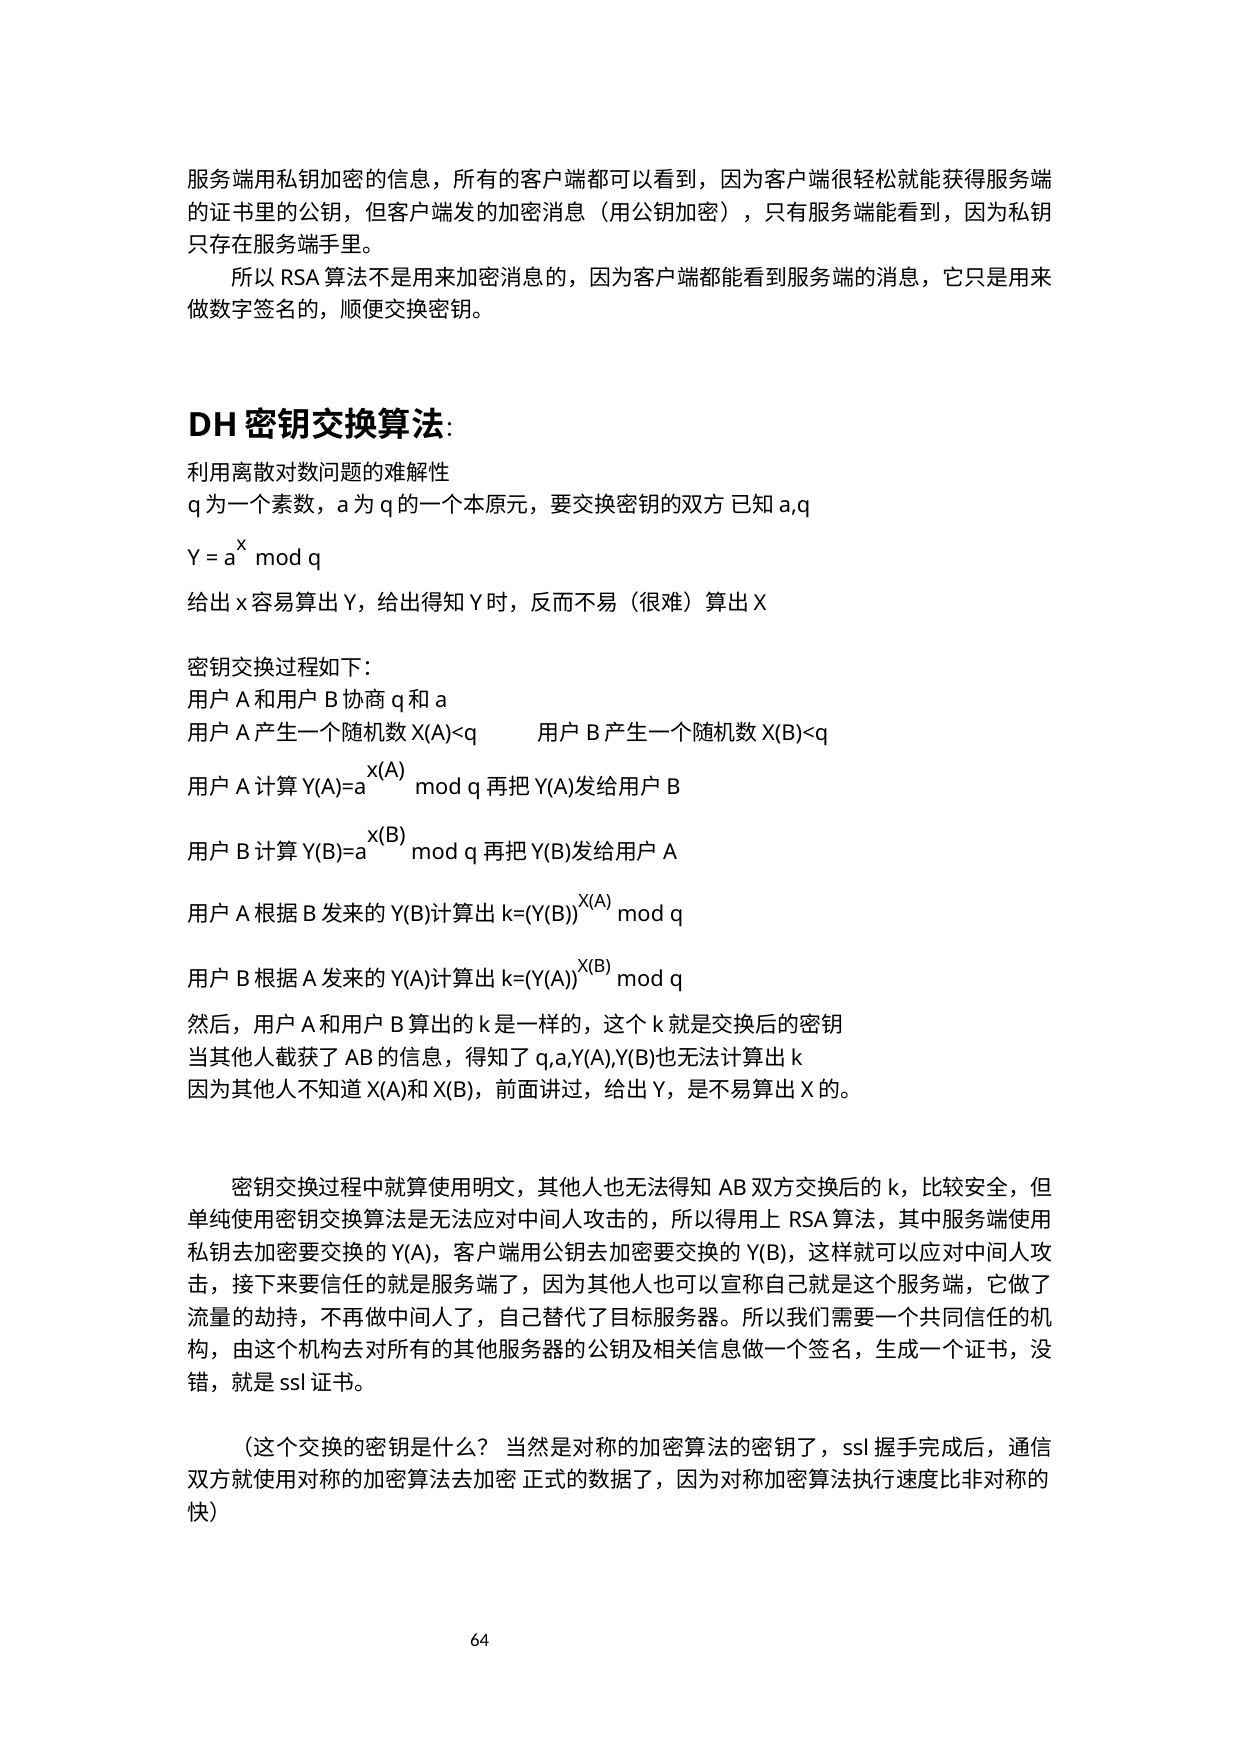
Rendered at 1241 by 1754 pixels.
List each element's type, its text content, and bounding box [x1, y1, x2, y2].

text q为一个素数，a为q的一个本原元，要交换密钥的双方 已知a,q [187, 487, 1053, 519]
text 所以RSA算法不是用来加密消息的，因为客户端都能看到服务端的消息，它只是用来做数字签名的，顺便交换密钥。 [187, 259, 1053, 324]
text 因为其他人不知道X(A)和X(B)，前面讲过，给出Y，是不易算出X的。 [187, 1072, 1053, 1104]
text 密钥交换过程如下： [187, 649, 1053, 682]
text 用户A根据B发来的Y(B)计算出 k=(Y(B))X(A) mod q [187, 877, 1053, 942]
text 利用离散对数问题的难解性 [187, 454, 1053, 487]
text （这个交换的密钥是什么？ 当然是对称的加密算法的密钥了，ssl握手完成后，通信双方就使用对称的加密算法去加密 正式的数据了，因为对称加密算法执行速度比非对称的快） [187, 1429, 1053, 1527]
text 用户A产生一个随机数X(A)<q 用户B产生一个随机数X(B)<q [187, 714, 1053, 747]
text 用户A计算Y(A)=ax(A) mod q 再把Y(A)发给用户B [187, 747, 1053, 812]
text 用户A和用户B协商q和a [187, 682, 1053, 714]
text 给出x容易算出Y，给出得知Y时，反而不易（很难）算出X [187, 584, 1053, 617]
text Y = ax mod q [187, 519, 1053, 584]
text 当其他人截获了AB的信息，得知了q,a,Y(A),Y(B)也无法计算出k [187, 1039, 1053, 1072]
text 密钥交换过程中就算使用明文，其他人也无法得知AB双方交换后的k，比较安全，但单纯使用密钥交换算法是无法应对中间人攻击的，所以得用上RSA算法，其中服务端使用私钥去加密要交换的Y(A)，客户端用公钥去加密要交换的Y(B)，这样就可以应对中间人攻击，接下来要信任的就是服务端了，因为其他人也可以宣称自己就是这个服务端，它做了流量的劫持，不再做中间人了，自己替代了目标服务器。所以我们需要一个共同信任的机构，由这个机构去对所有的其他服务器的公钥及相关信息做一个签名，生成一个证书，没错，就是ssl证书。 [187, 1169, 1053, 1397]
text 然后，用户A和用户B算出的k是一样的，这个k就是交换后的密钥 [187, 1007, 1053, 1039]
text 服务端用私钥加密的信息，所有的客户端都可以看到，因为客户端很轻松就能获得服务端的证书里的公钥，但客户端发的加密消息（用公钥加密），只有服务端能看到，因为私钥只存在服务端手里。 [187, 162, 1053, 259]
text 用户B根据A发来的Y(A)计算出 k=(Y(A))X(B) mod q [187, 942, 1053, 1007]
text DH密钥交换算法： [187, 389, 1053, 454]
text 用户B计算Y(B)=ax(B) mod q 再把Y(B)发给用户A [187, 812, 1053, 877]
